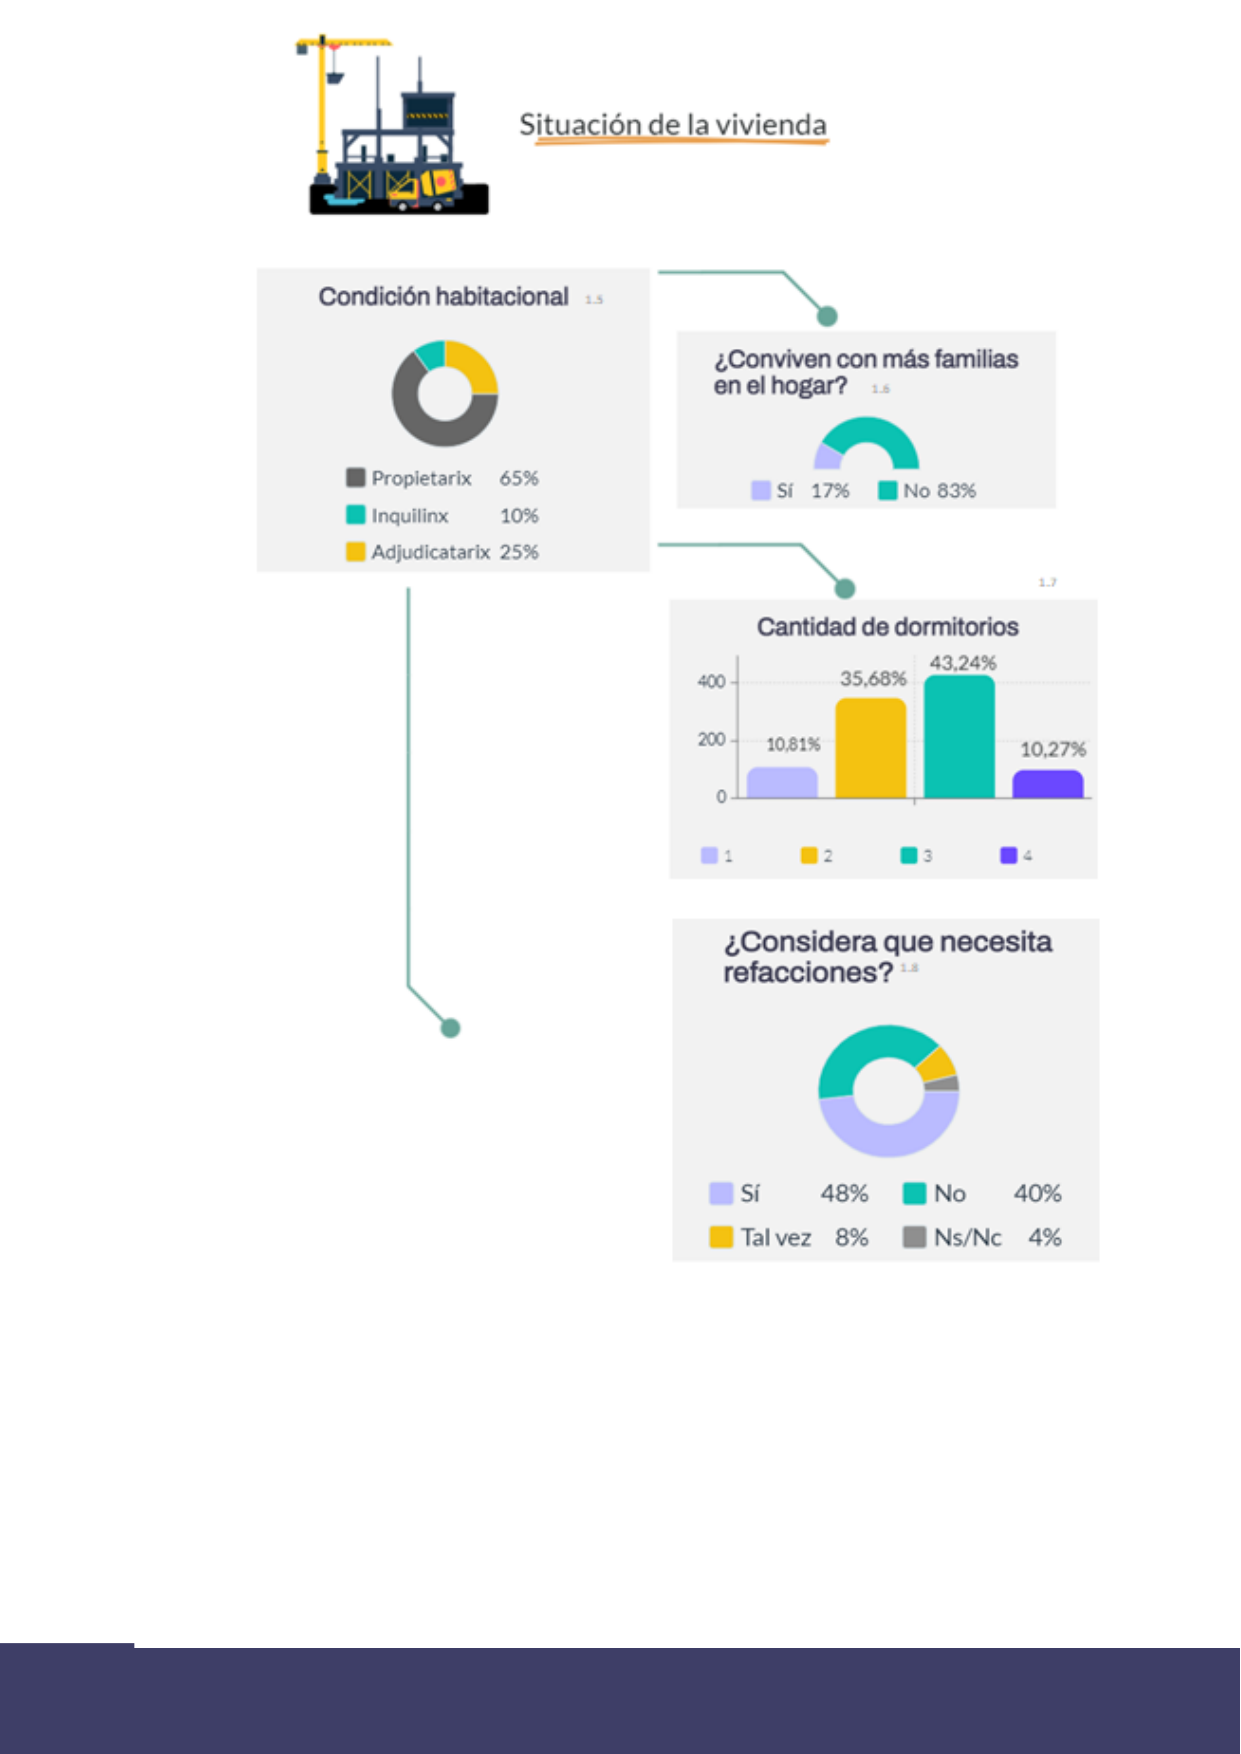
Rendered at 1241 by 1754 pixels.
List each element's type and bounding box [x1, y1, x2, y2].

picture [159, 29, 1182, 1265]
